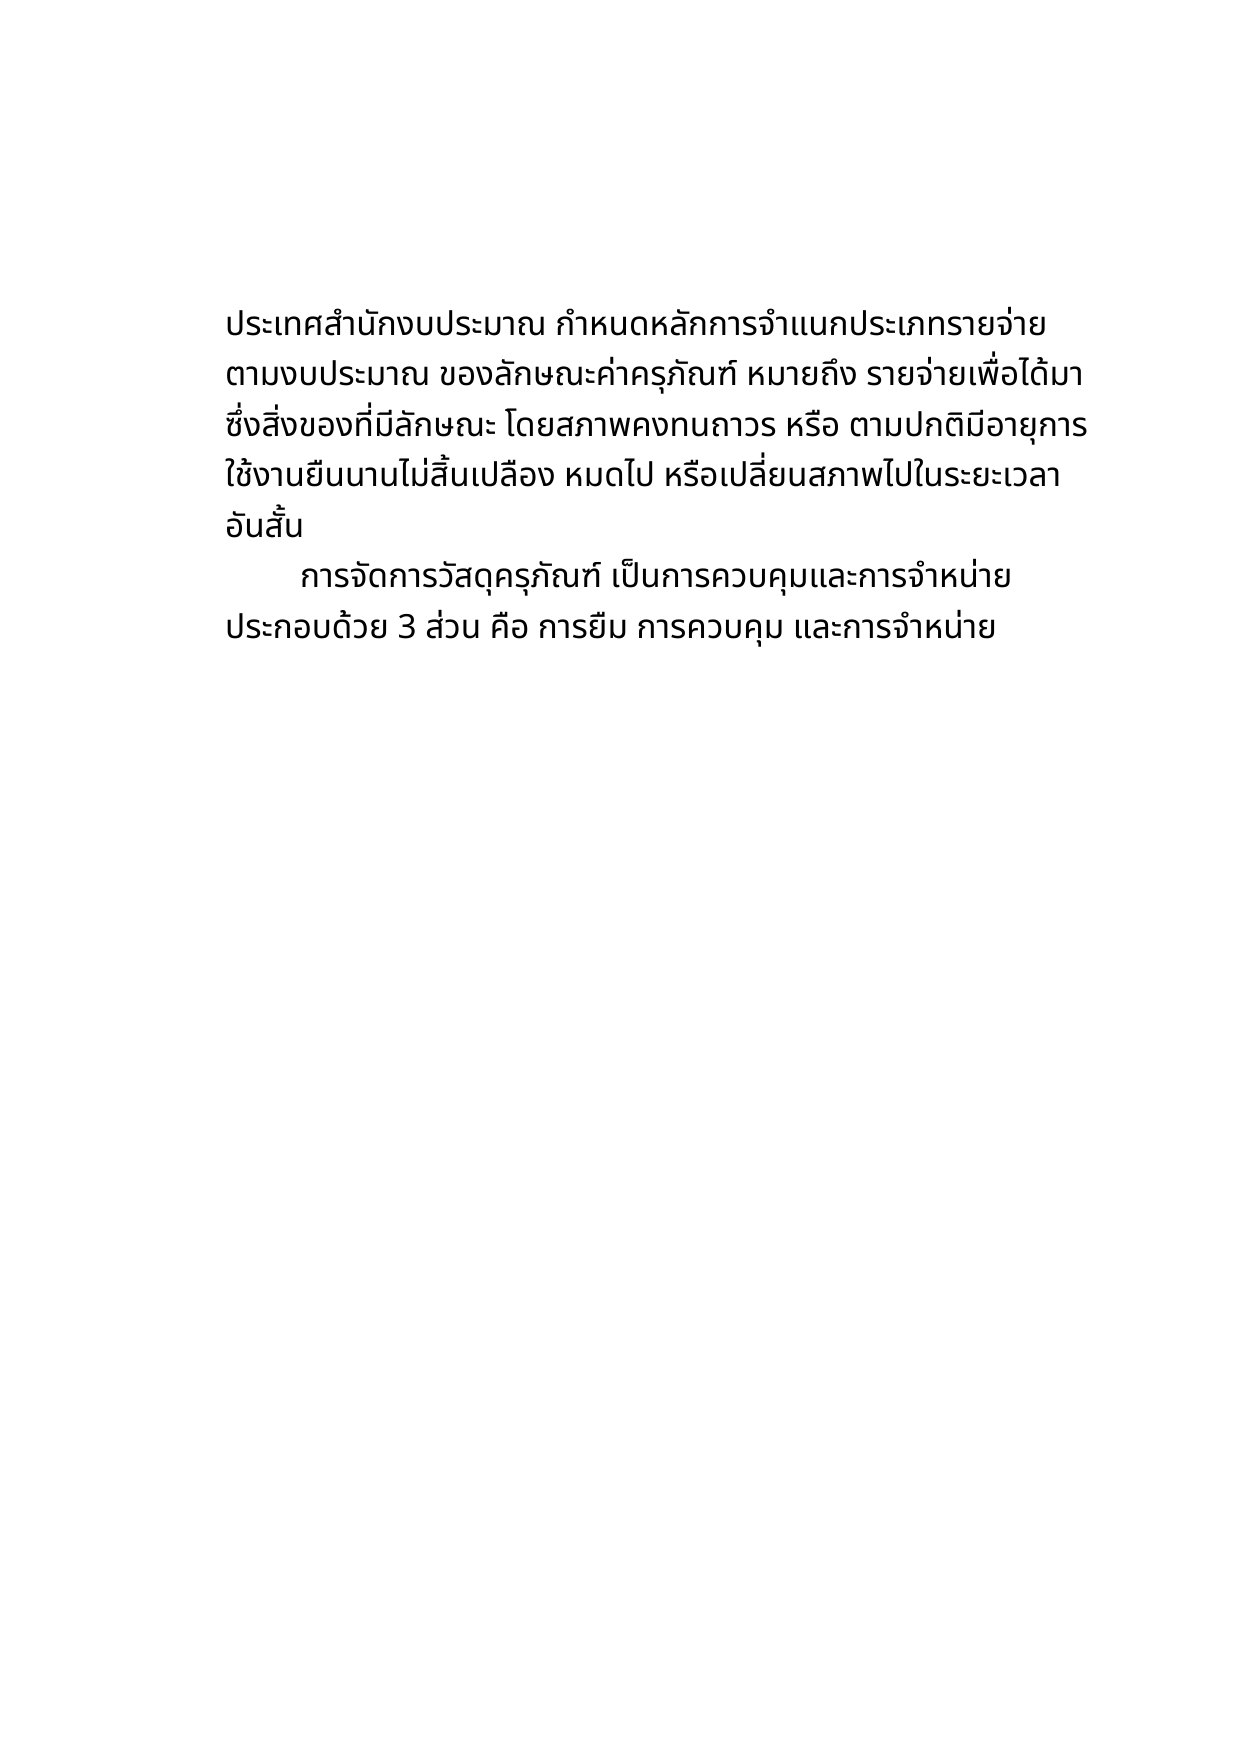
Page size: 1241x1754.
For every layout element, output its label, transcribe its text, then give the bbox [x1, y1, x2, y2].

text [225, 300, 1090, 552]
text การจัดการวัสดุครุภัณฑ์ เป็นการควบคุมและการจำหน่าย ประกอบด้วย 3 ส่วน คือ การยืม การควบคุม และการจำหน่าย [225, 552, 1090, 653]
